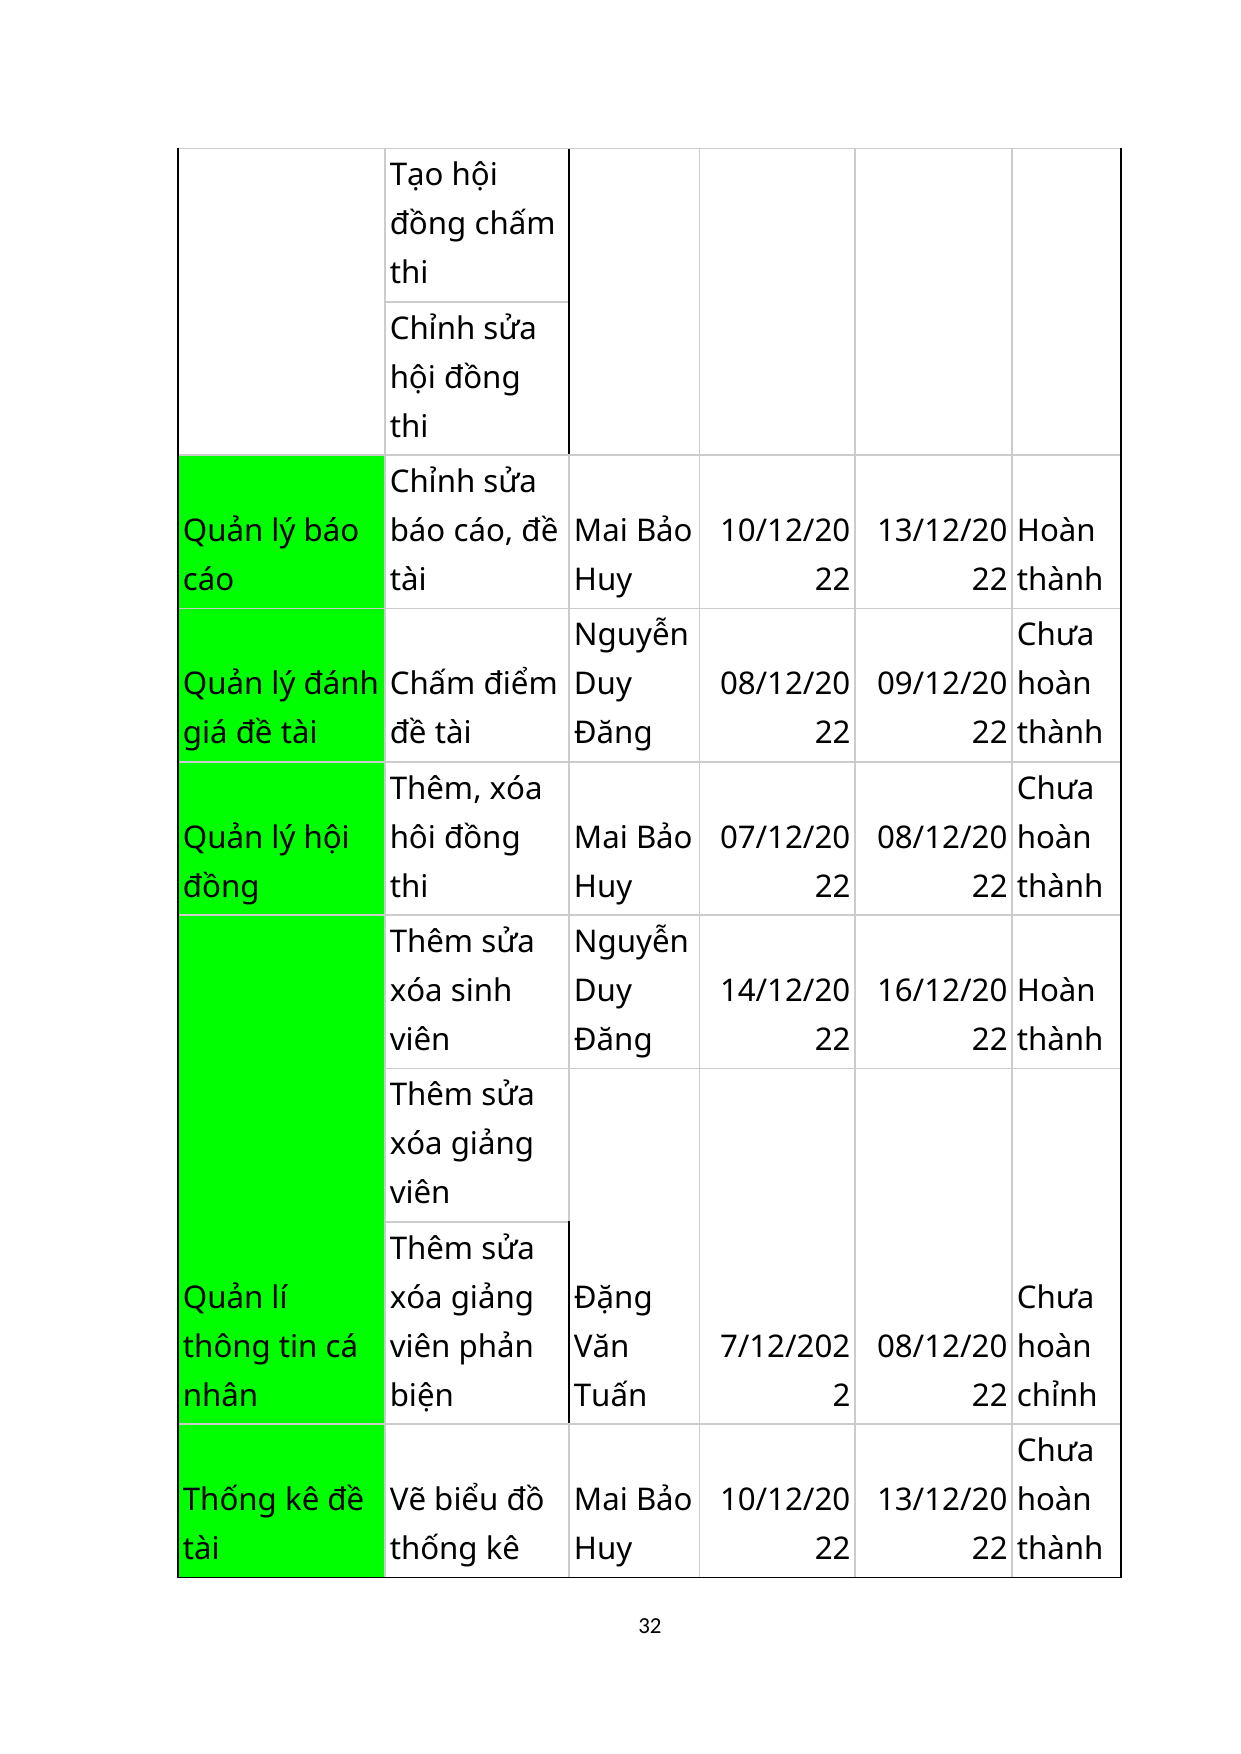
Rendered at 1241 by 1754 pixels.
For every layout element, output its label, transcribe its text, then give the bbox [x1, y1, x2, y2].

table_cell Chưa hoàn chỉnh [1013, 1069, 1120, 1423]
table_cell 14/12/2022 [700, 916, 854, 1068]
table_cell 16/12/2022 [856, 916, 1011, 1068]
table_cell Thêm, xóa hôi đồng thi [386, 763, 568, 914]
table_cell Quản lý hội đồng [179, 763, 384, 914]
table_cell 7/12/2022 [700, 1069, 854, 1423]
table_cell Thêm sửa xóa giảng viên phản biện [386, 1223, 568, 1423]
table_cell 10/12/2022 [700, 456, 854, 608]
table_cell Hoàn thành [1013, 456, 1120, 608]
table_cell Chỉnh sửa báo cáo, đề tài [386, 456, 568, 608]
table_cell Mai Bảo Huy [570, 456, 699, 608]
table_cell Nguyễn Duy Đăng [570, 916, 699, 1068]
table_cell Mai Bảo Huy [570, 763, 699, 914]
table_cell Thêm sửa xóa sinh viên [386, 916, 568, 1068]
table_cell Mai Bảo Huy [570, 1425, 699, 1577]
table_cell Chỉnh sửa hội đồng thi [386, 303, 568, 454]
table_cell 13/12/2022 [856, 456, 1011, 608]
table_cell 08/12/2022 [856, 763, 1011, 914]
table_cell Tạo hội đồng chấm thi [386, 149, 568, 301]
table_cell Quản lí thông tin cá nhân [179, 916, 384, 1423]
table_cell 10/12/2022 [700, 1425, 854, 1577]
table_cell Chấm điểm đề tài [386, 609, 568, 761]
table_cell 13/12/2022 [856, 1425, 1011, 1577]
table_cell 08/12/2022 [700, 609, 854, 761]
table_cell Vẽ biểu đồ thống kê [386, 1425, 568, 1577]
table_cell Chưa hoàn thành [1013, 1425, 1120, 1577]
table_cell 09/12/2022 [856, 609, 1011, 761]
table_cell Quản lý đánh giá đề tài [179, 609, 384, 761]
table_cell Thêm sửa xóa giảng viên [386, 1069, 568, 1221]
table_cell 07/12/2022 [700, 763, 854, 914]
table_cell Chưa hoàn thành [1013, 609, 1120, 761]
table_cell Quản lý báo cáo [179, 456, 384, 608]
table_cell Thống kê đề tài [179, 1425, 384, 1577]
table_cell Đặng Văn Tuấn [570, 1069, 699, 1423]
table_cell Hoàn thành [1013, 916, 1120, 1068]
table_cell Chưa hoàn thành [1013, 763, 1120, 914]
table_cell Nguyễn Duy Đăng [570, 609, 699, 761]
table_cell 08/12/2022 [856, 1069, 1011, 1423]
